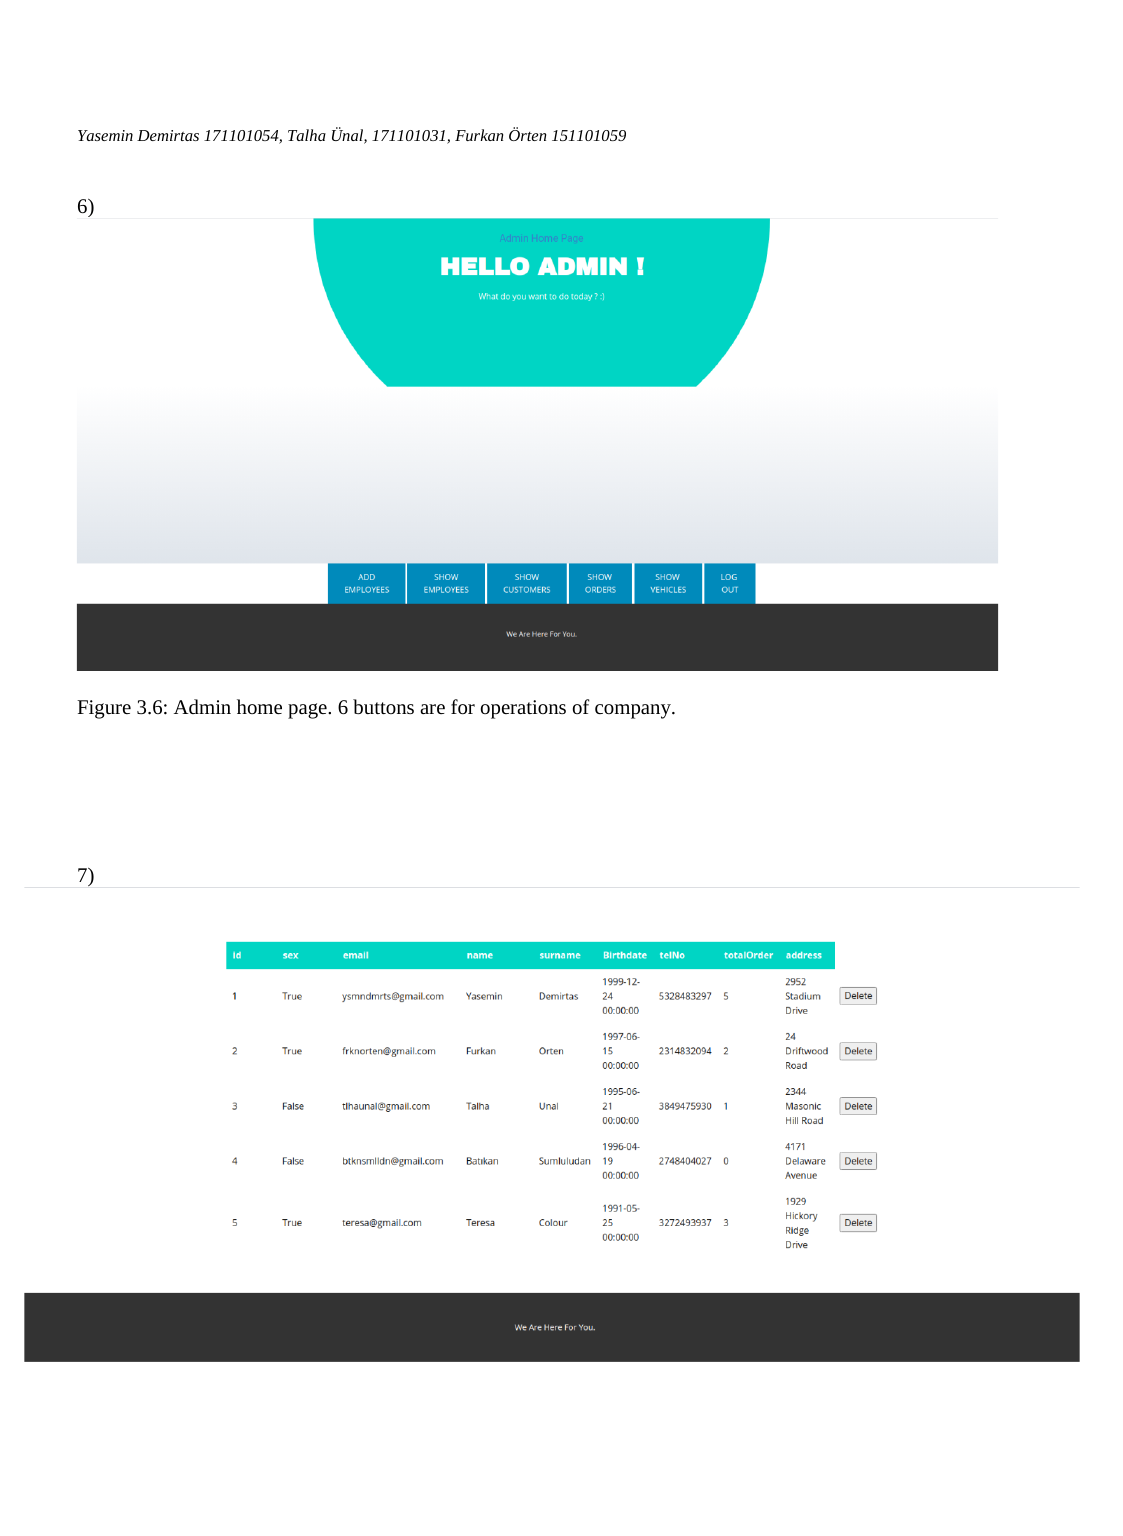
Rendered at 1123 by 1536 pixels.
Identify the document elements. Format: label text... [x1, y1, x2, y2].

picture [76, 217, 999, 671]
picture [24, 887, 1080, 1371]
text Figure 3.6: Admin home page. 6 buttons are for operations of company. [77, 695, 998, 719]
text 7) [77, 863, 998, 887]
text 6) [77, 193, 998, 217]
